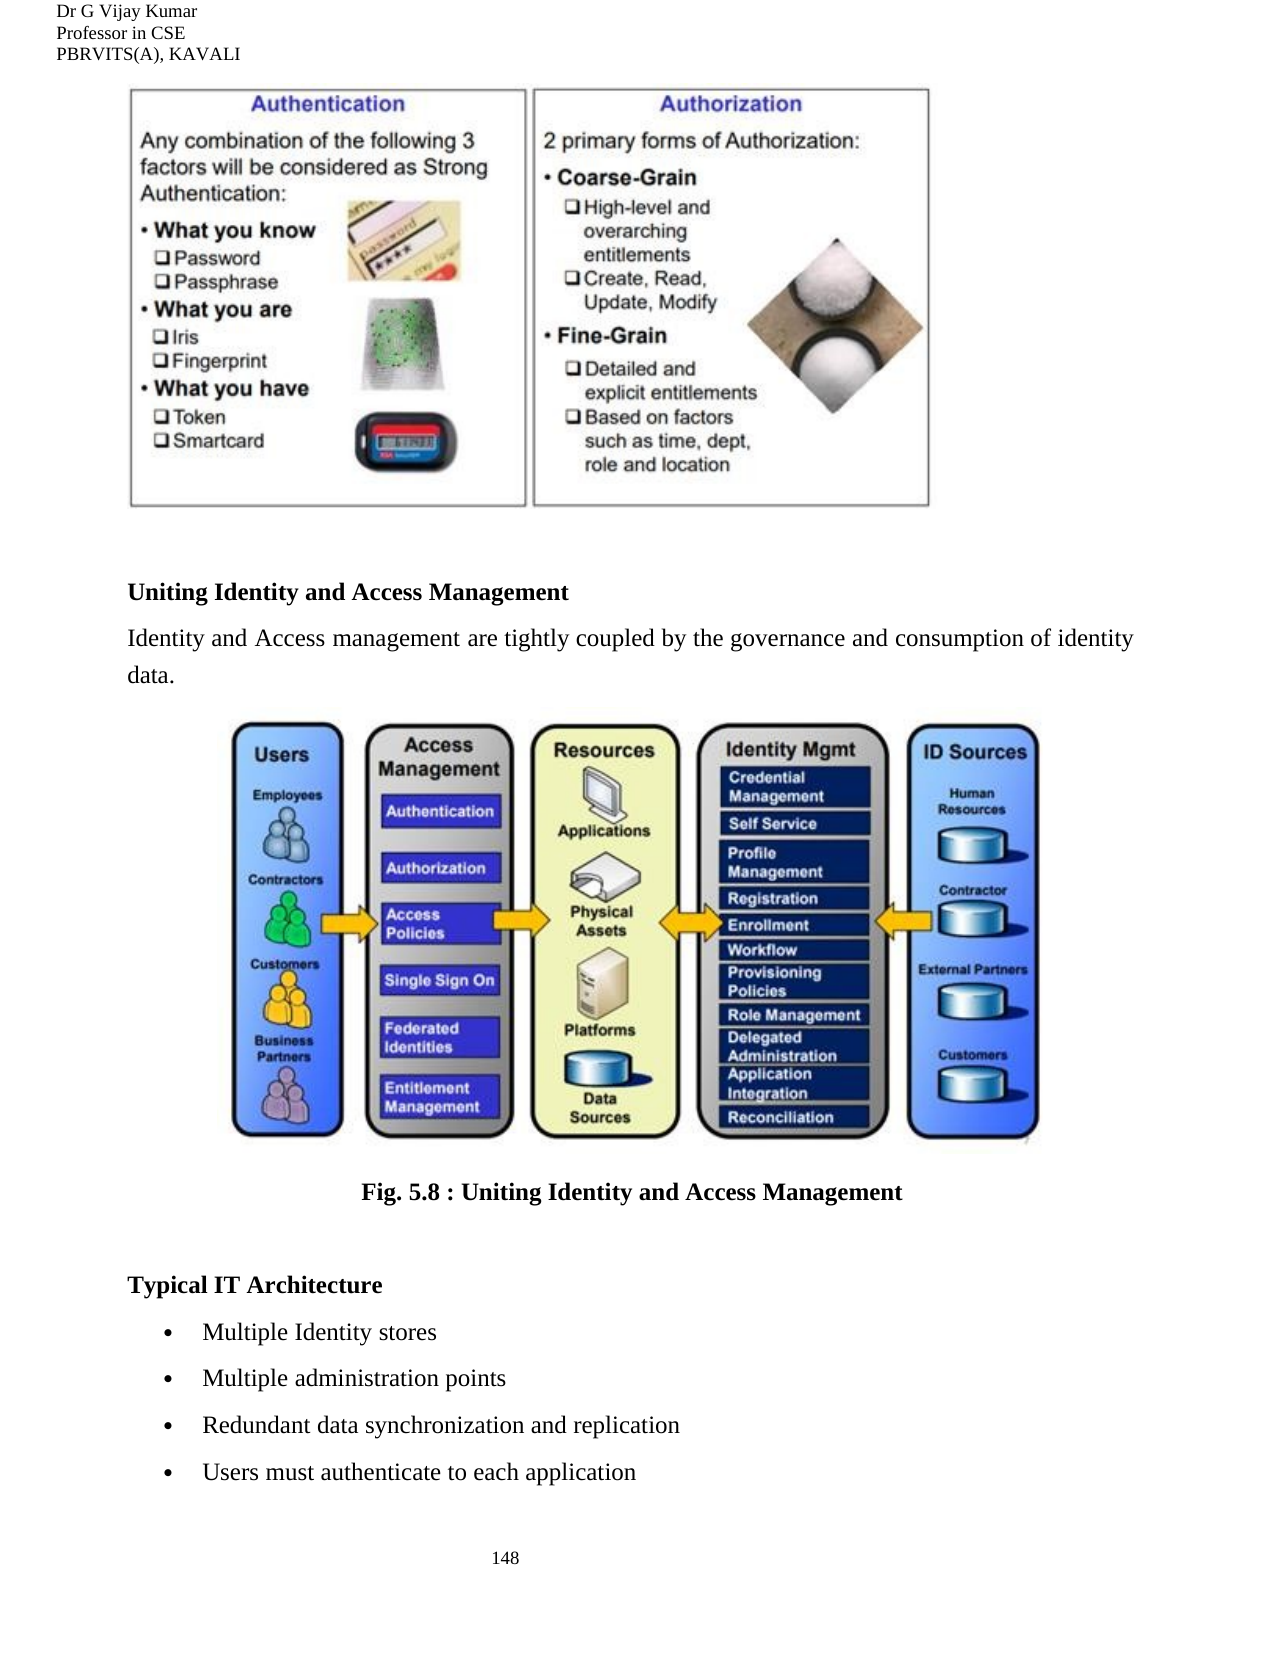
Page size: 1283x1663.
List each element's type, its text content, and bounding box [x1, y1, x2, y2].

subtitle Fig. 5.8 : Uniting Identity and Access Management [294, 1154, 969, 1205]
text Uniting Identity and Access Management [127, 577, 1272, 606]
list Multiple Identity stores [164, 1317, 1272, 1346]
picture [217, 707, 1043, 1154]
list Multiple administration points [164, 1363, 1272, 1392]
list Users must authenticate to each application [164, 1457, 1272, 1486]
text Typical IT Architecture [127, 1270, 1272, 1299]
picture [127, 83, 939, 509]
text Identity and Access management are tightly coupled by the governance and consumption of identity data. [127, 623, 1159, 689]
list Redundant data synchronization and replication [164, 1410, 1272, 1439]
